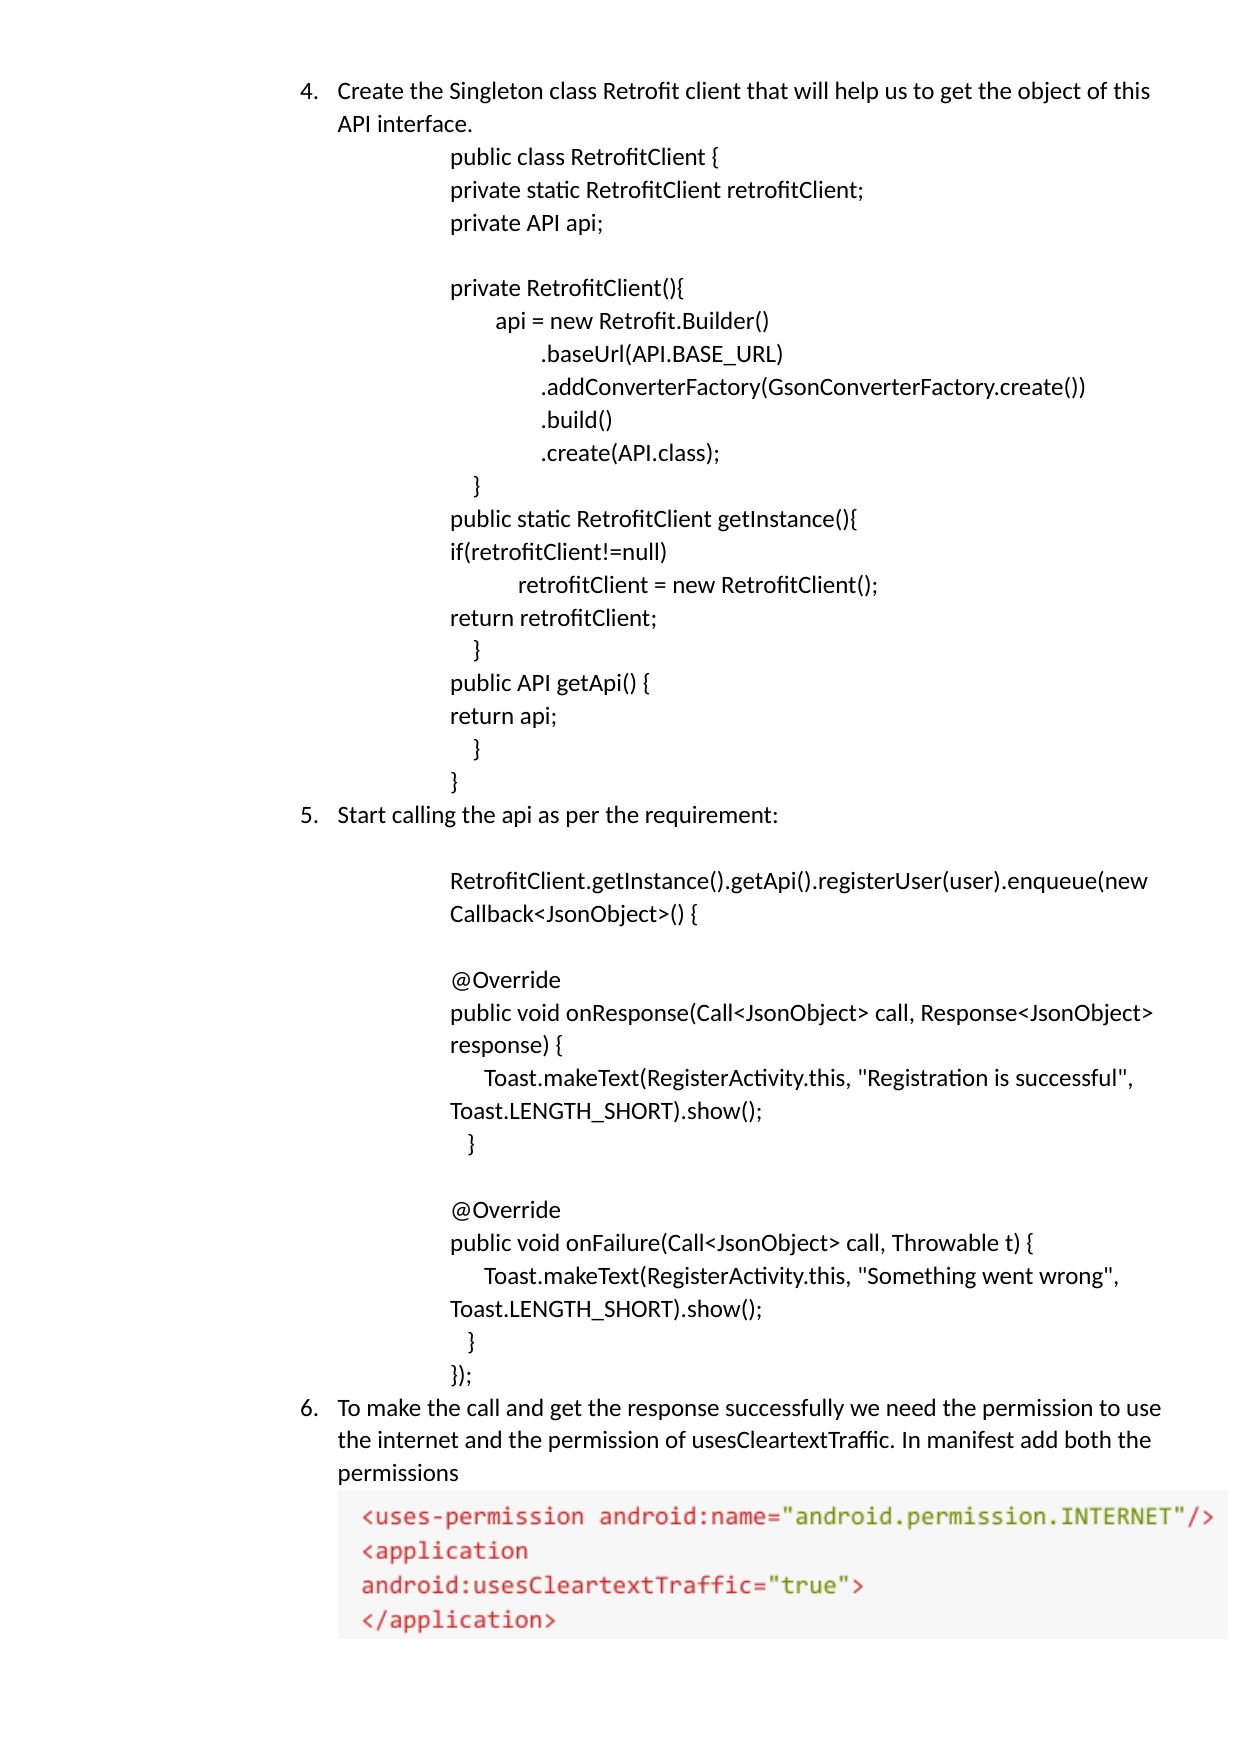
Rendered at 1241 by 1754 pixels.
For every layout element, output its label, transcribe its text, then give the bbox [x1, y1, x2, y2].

list @Override [450, 964, 1165, 994]
list Toast.makeText(RegisterActivity.this, "Registration is successful", [450, 1062, 1165, 1093]
list private static RetrofitClient retrofitClient; [450, 174, 1165, 204]
list } [450, 733, 1165, 764]
list if(retrofitClient!=null) [450, 536, 1165, 566]
list public void onFailure(Call<JsonObject> call, Throwable t) { [450, 1227, 1165, 1258]
list Start calling the api as per the requirement: [300, 799, 1165, 830]
list To make the call and get the response successfully we need the permission to use the internet and the permission of usesCleartextTraffic. In manifest add both the permissions [300, 1392, 1165, 1488]
list } [450, 1326, 1165, 1356]
list } [450, 766, 1165, 797]
list public class RetrofitClient { [450, 141, 1165, 171]
list private RetrofitClient(){ [450, 272, 1165, 303]
list Callback<JsonObject>() { [450, 898, 1165, 928]
list return api; [450, 700, 1165, 731]
list retrofitClient = new RetrofitClient(); [450, 569, 1165, 599]
list Create the Singleton class Retrofit client that will help us to get the object of this API interface. [300, 75, 1165, 138]
list .addConverterFactory(GsonConverterFactory.create()) [450, 371, 1165, 402]
list private API api; [450, 207, 1165, 237]
list } [450, 634, 1165, 665]
list api = new Retrofit.Builder() [450, 305, 1165, 336]
list @Override [450, 1194, 1165, 1225]
list return retrofitClient; [450, 602, 1165, 632]
list .create(API.class); [450, 437, 1165, 468]
list public static RetrofitClient getInstance(){ [450, 503, 1165, 533]
list Toast.makeText(RegisterActivity.this, "Something went wrong", [450, 1260, 1165, 1291]
list }); [450, 1359, 1165, 1389]
list } [450, 470, 1165, 501]
list Toast.LENGTH_SHORT).show(); [450, 1293, 1165, 1323]
list } [450, 1128, 1165, 1159]
picture [337, 1490, 1229, 1639]
list Toast.LENGTH_SHORT).show(); [450, 1095, 1165, 1126]
list .build() [450, 404, 1165, 435]
list public void onResponse(Call<JsonObject> call, Response<JsonObject> response) { [450, 997, 1165, 1060]
list .baseUrl(API.BASE_URL) [450, 338, 1165, 369]
list public API getApi() { [450, 667, 1165, 698]
list RetrofitClient.getInstance().getApi().registerUser(user).enqueue(new [450, 865, 1165, 896]
